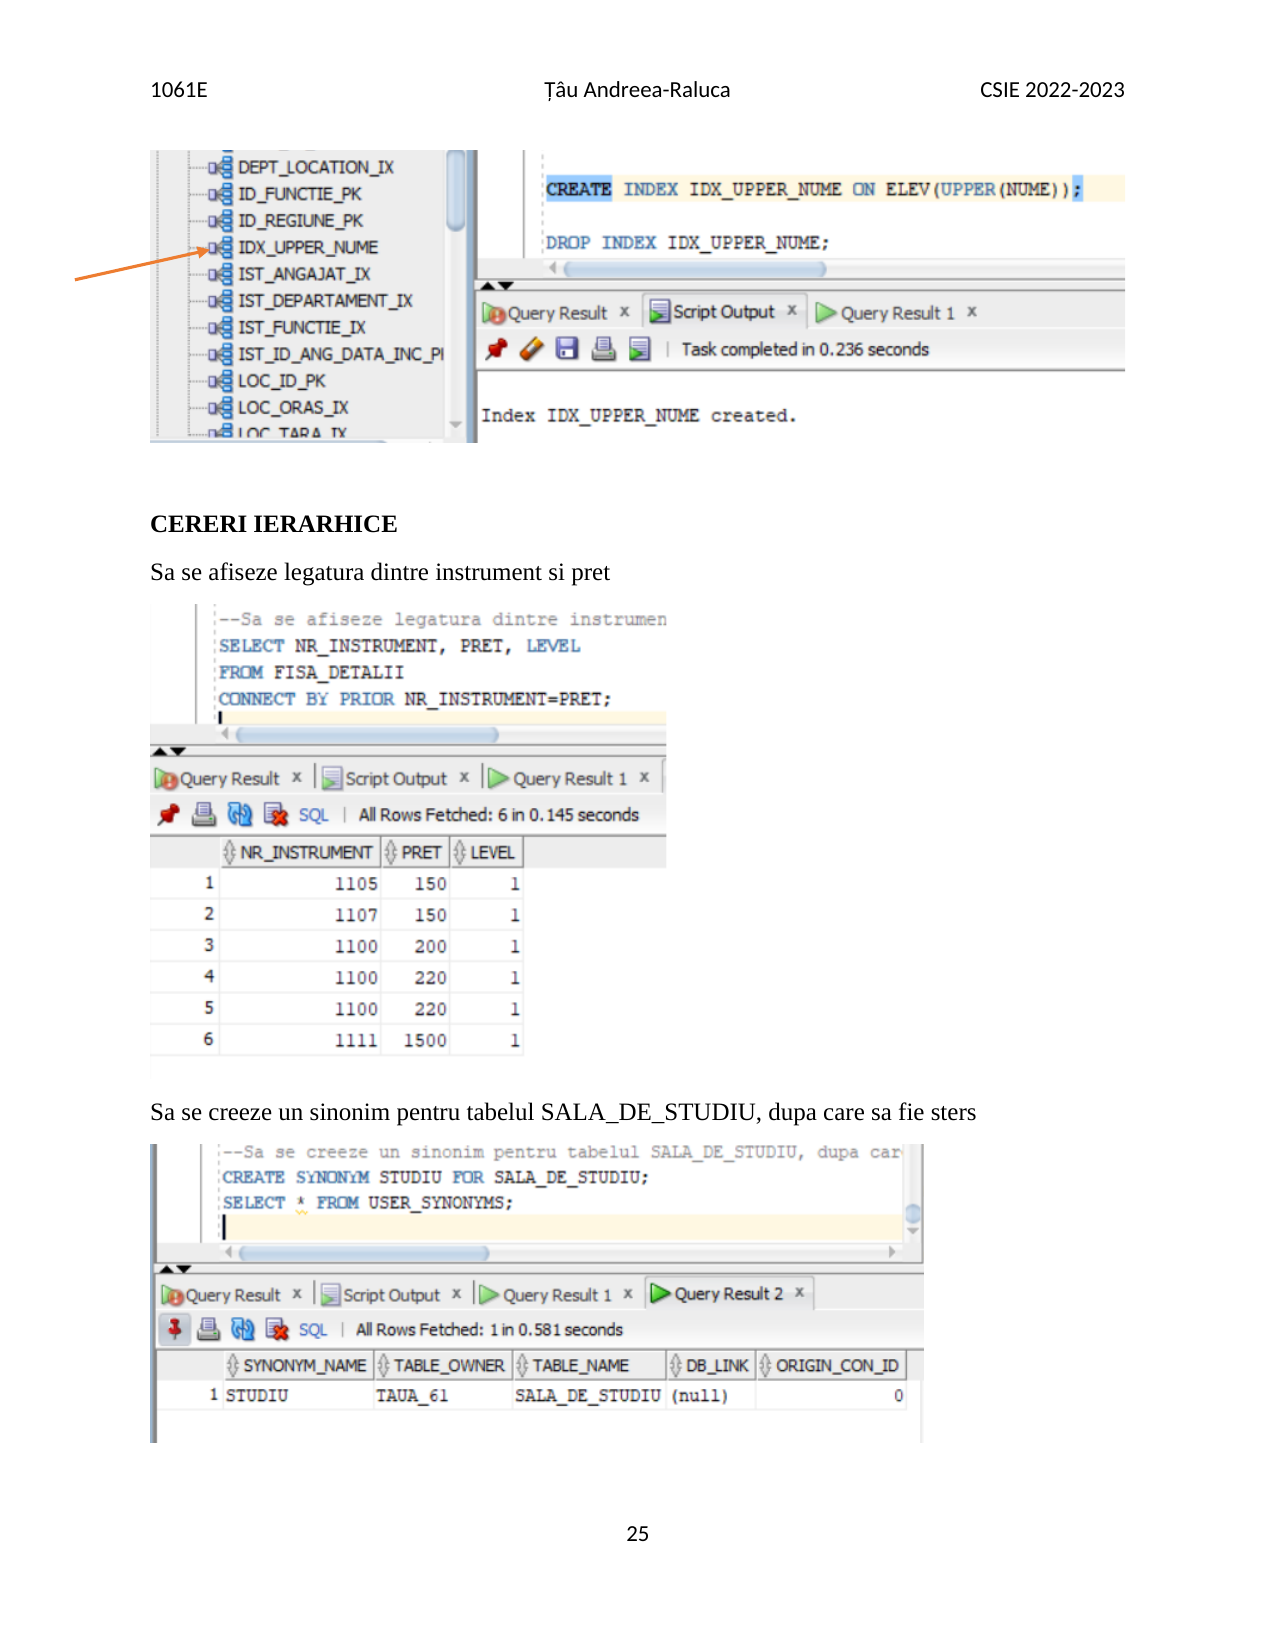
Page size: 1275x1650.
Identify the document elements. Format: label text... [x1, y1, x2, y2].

picture [150, 604, 667, 1079]
text CERERI IERARHICE [150, 509, 1125, 538]
text Sa se creeze un sinonim pentru tabelul SALA_DE_STUDIU, dupa care sa fie sters [150, 1097, 1125, 1126]
picture [150, 1144, 924, 1443]
text Sa se afiseze legatura dintre instrument si pret [150, 557, 1125, 586]
picture [150, 150, 1125, 443]
